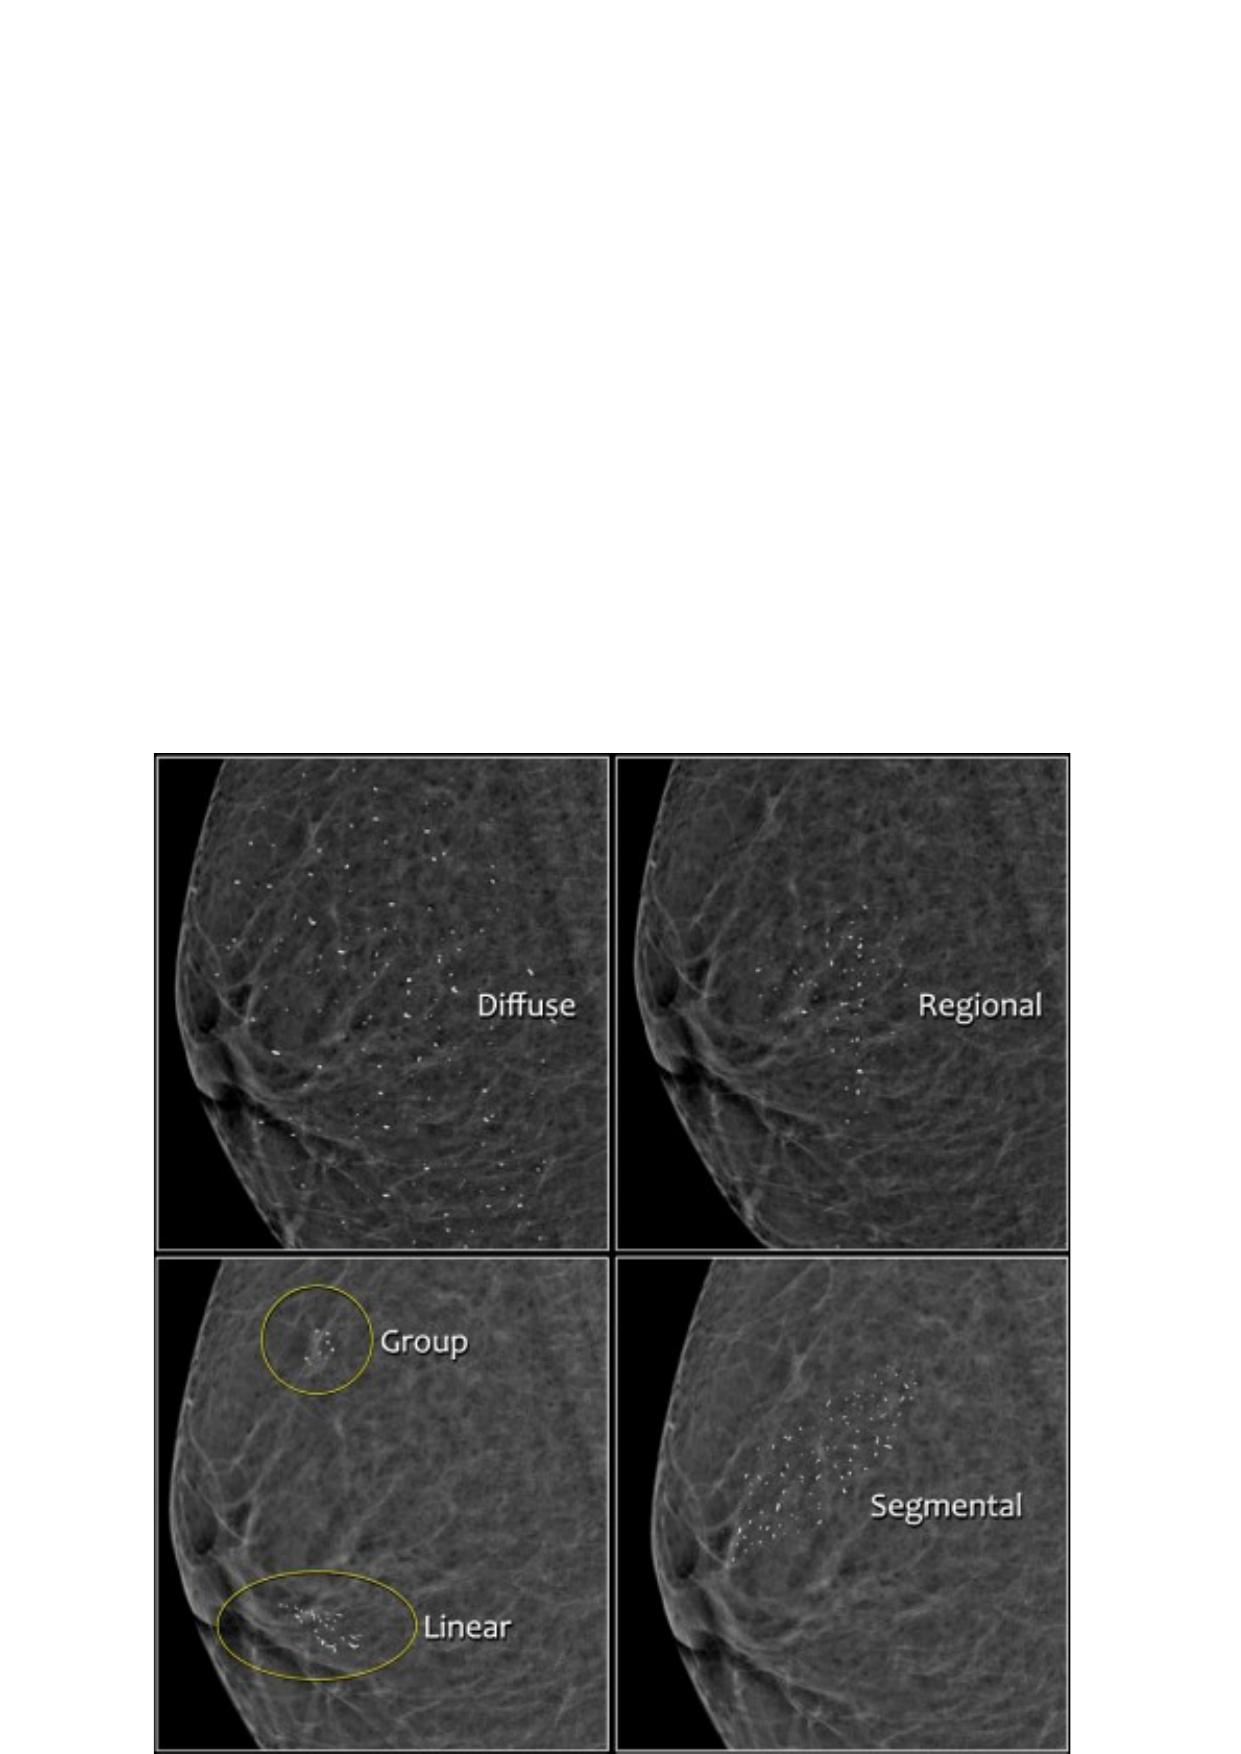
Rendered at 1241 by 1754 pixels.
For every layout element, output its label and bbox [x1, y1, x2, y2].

picture [153, 753, 1071, 1754]
